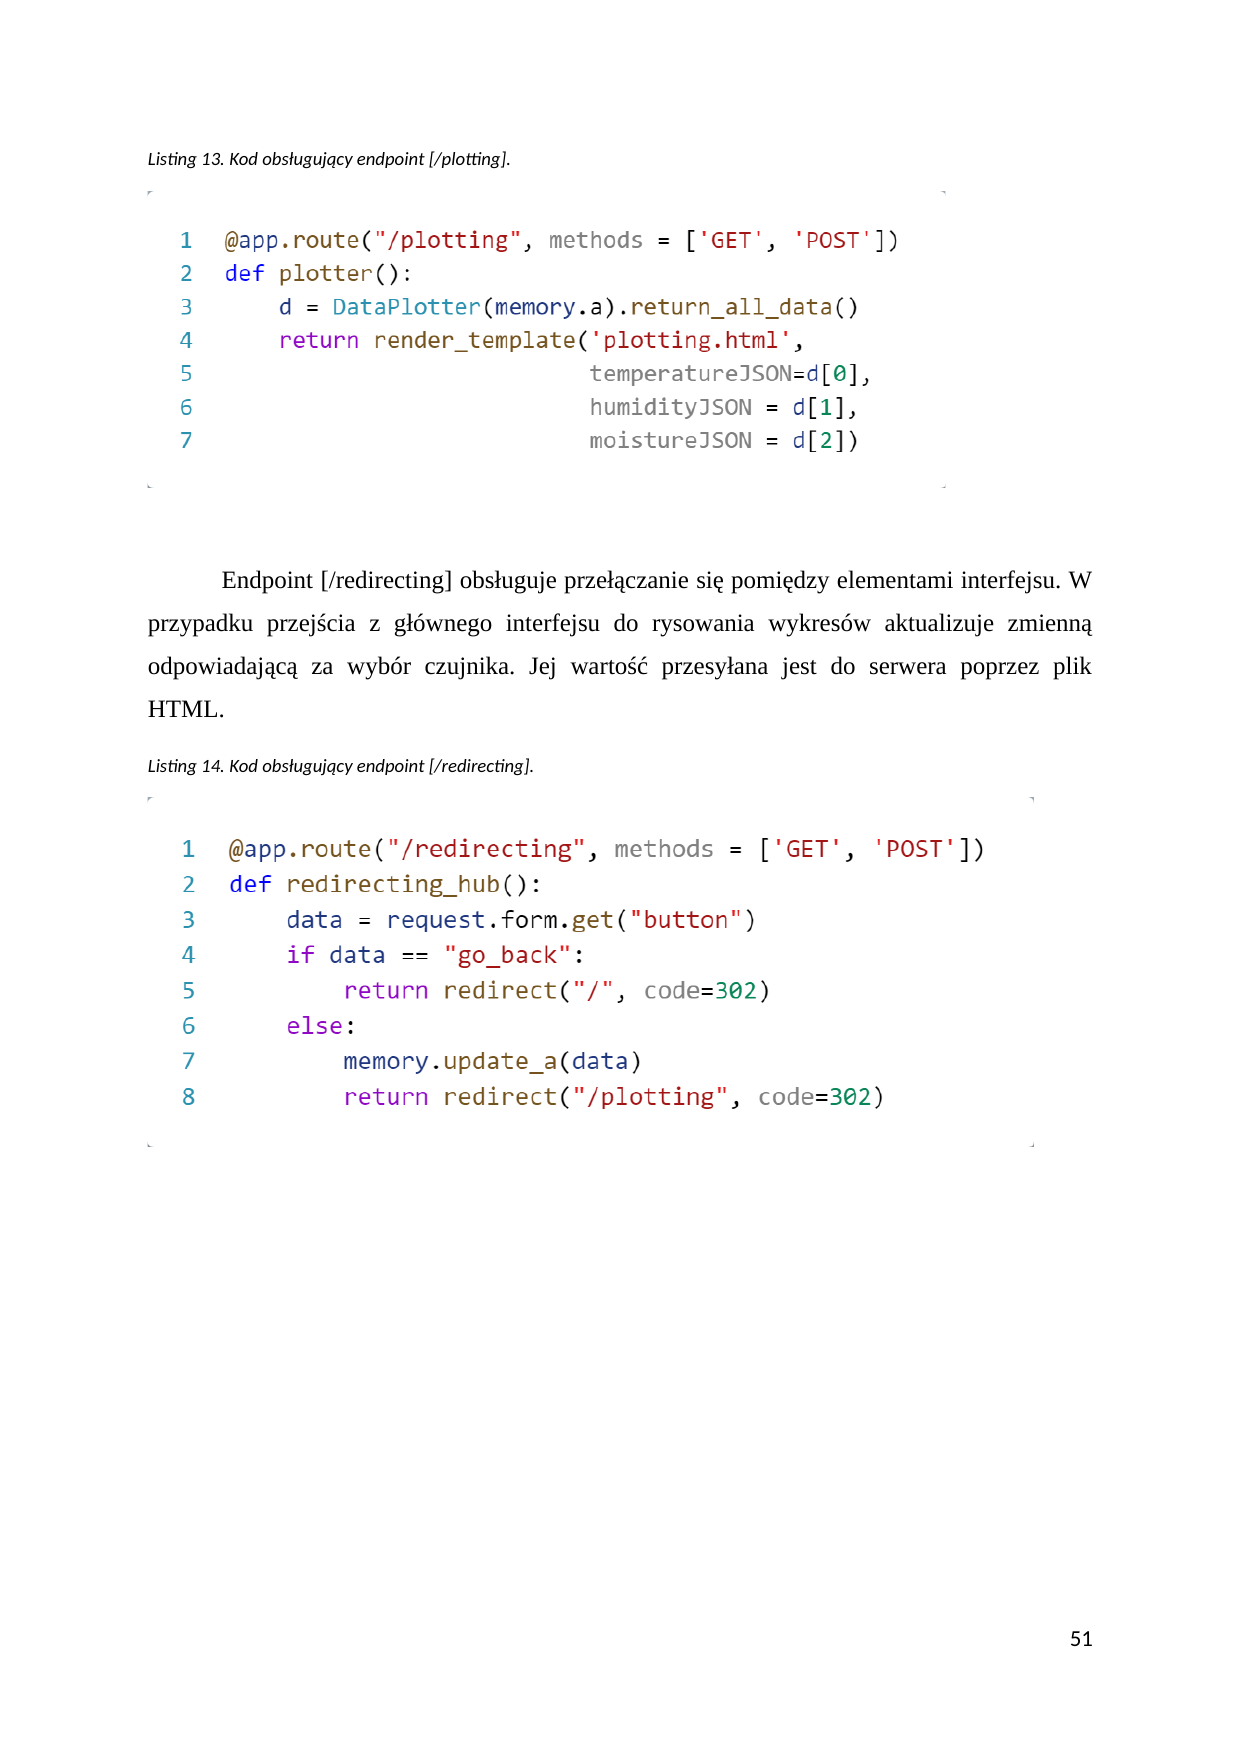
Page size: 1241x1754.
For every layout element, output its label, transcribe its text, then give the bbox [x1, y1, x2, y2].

picture [147, 797, 1034, 1147]
text Listing 14. Kod obsługujący endpoint [/redirecting]. [148, 754, 1093, 777]
picture [147, 191, 946, 488]
text Endpoint [/redirecting] obsługuje przełączanie się pomiędzy elementami interfejsu. W przypadku przejścia z głównego interfejsu do rysowania wykresów aktualizuje zmienną odpowiadającą za wybór czujnika. Jej wartość przesyłana jest do serwera poprzez plik HTML. [148, 565, 1093, 723]
text Listing 13. Kod obsługujący endpoint [/plotting]. [148, 148, 1093, 171]
